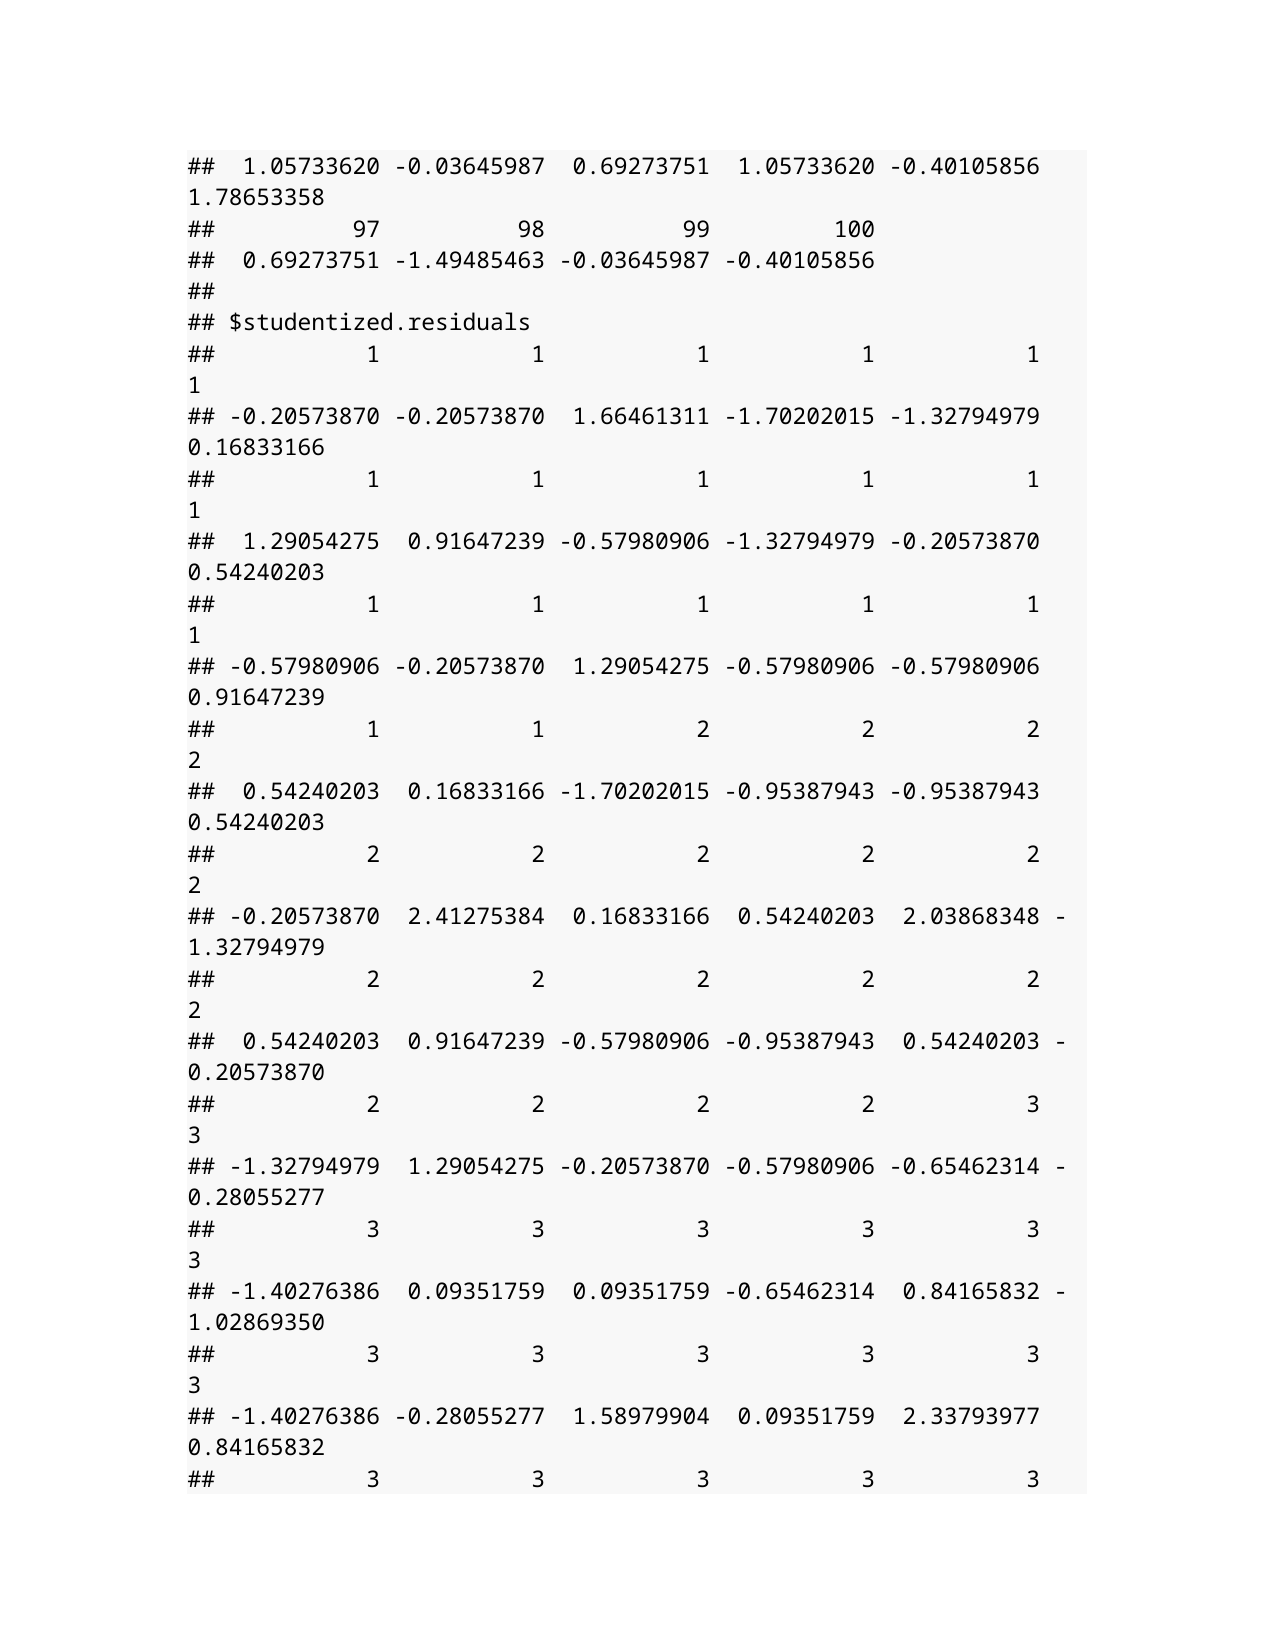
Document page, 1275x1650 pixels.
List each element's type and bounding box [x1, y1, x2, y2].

text [187, 150, 1087, 1494]
